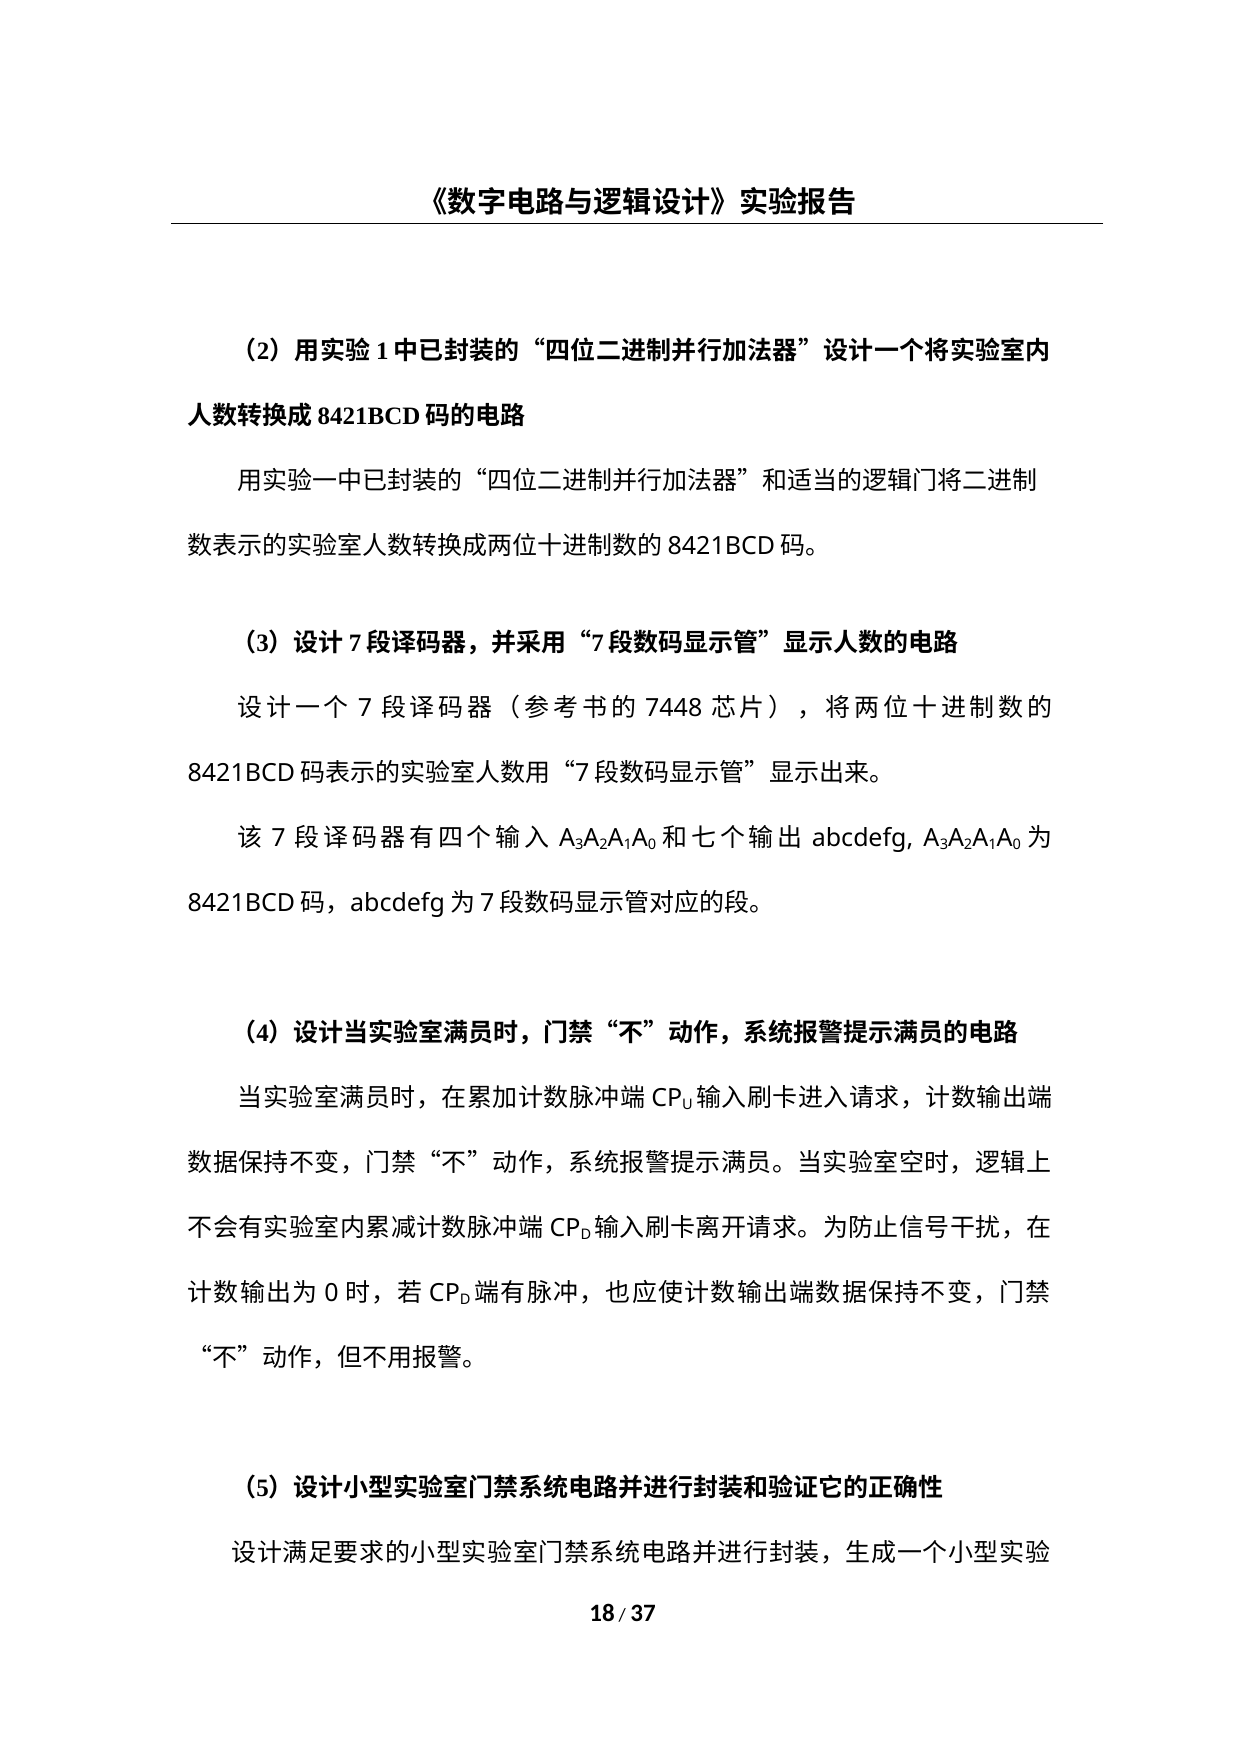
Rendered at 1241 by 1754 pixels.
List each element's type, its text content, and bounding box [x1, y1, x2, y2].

text （3）设计7段译码器，并采用“7段数码显示管”显示人数的电路 [187, 608, 1053, 673]
list 设计一个7段译码器（参考书的7448芯片），将两位十进制数的8421BCD码表示的实验室人数用“7段数码显示管”显示出来。 [187, 673, 1053, 803]
text 用实验一中已封装的“四位二进制并行加法器”和适当的逻辑门将二进制数表示的实验室人数转换成两位十进制数的8421BCD码。 [187, 446, 1053, 576]
list 该7段译码器有四个输入A3A2A1A0和七个输出abcdefg, A3A2A1A0为8421BCD码，abcdefg为7段数码显示管对应的段。 [187, 803, 1053, 933]
text （5）设计小型实验室门禁系统电路并进行封装和验证它的正确性 [187, 1453, 1053, 1518]
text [187, 1518, 1053, 1583]
text 当实验室满员时，在累加计数脉冲端CPU输入刷卡进入请求，计数输出端数据保持不变，门禁“不”动作，系统报警提示满员。当实验室空时，逻辑上不会有实验室内累减计数脉冲端CPD输入刷卡离开请求。为防止信号干扰，在计数输出为0时，若CPD端有脉冲，也应使计数输出端数据保持不变，门禁“不”动作，但不用报警。 [187, 1063, 1053, 1388]
text （2）用实验1中已封装的“四位二进制并行加法器”设计一个将实验室内人数转换成8421BCD码的电路 [187, 316, 1053, 446]
text （4）设计当实验室满员时，门禁“不”动作，系统报警提示满员的电路 [187, 998, 1053, 1063]
